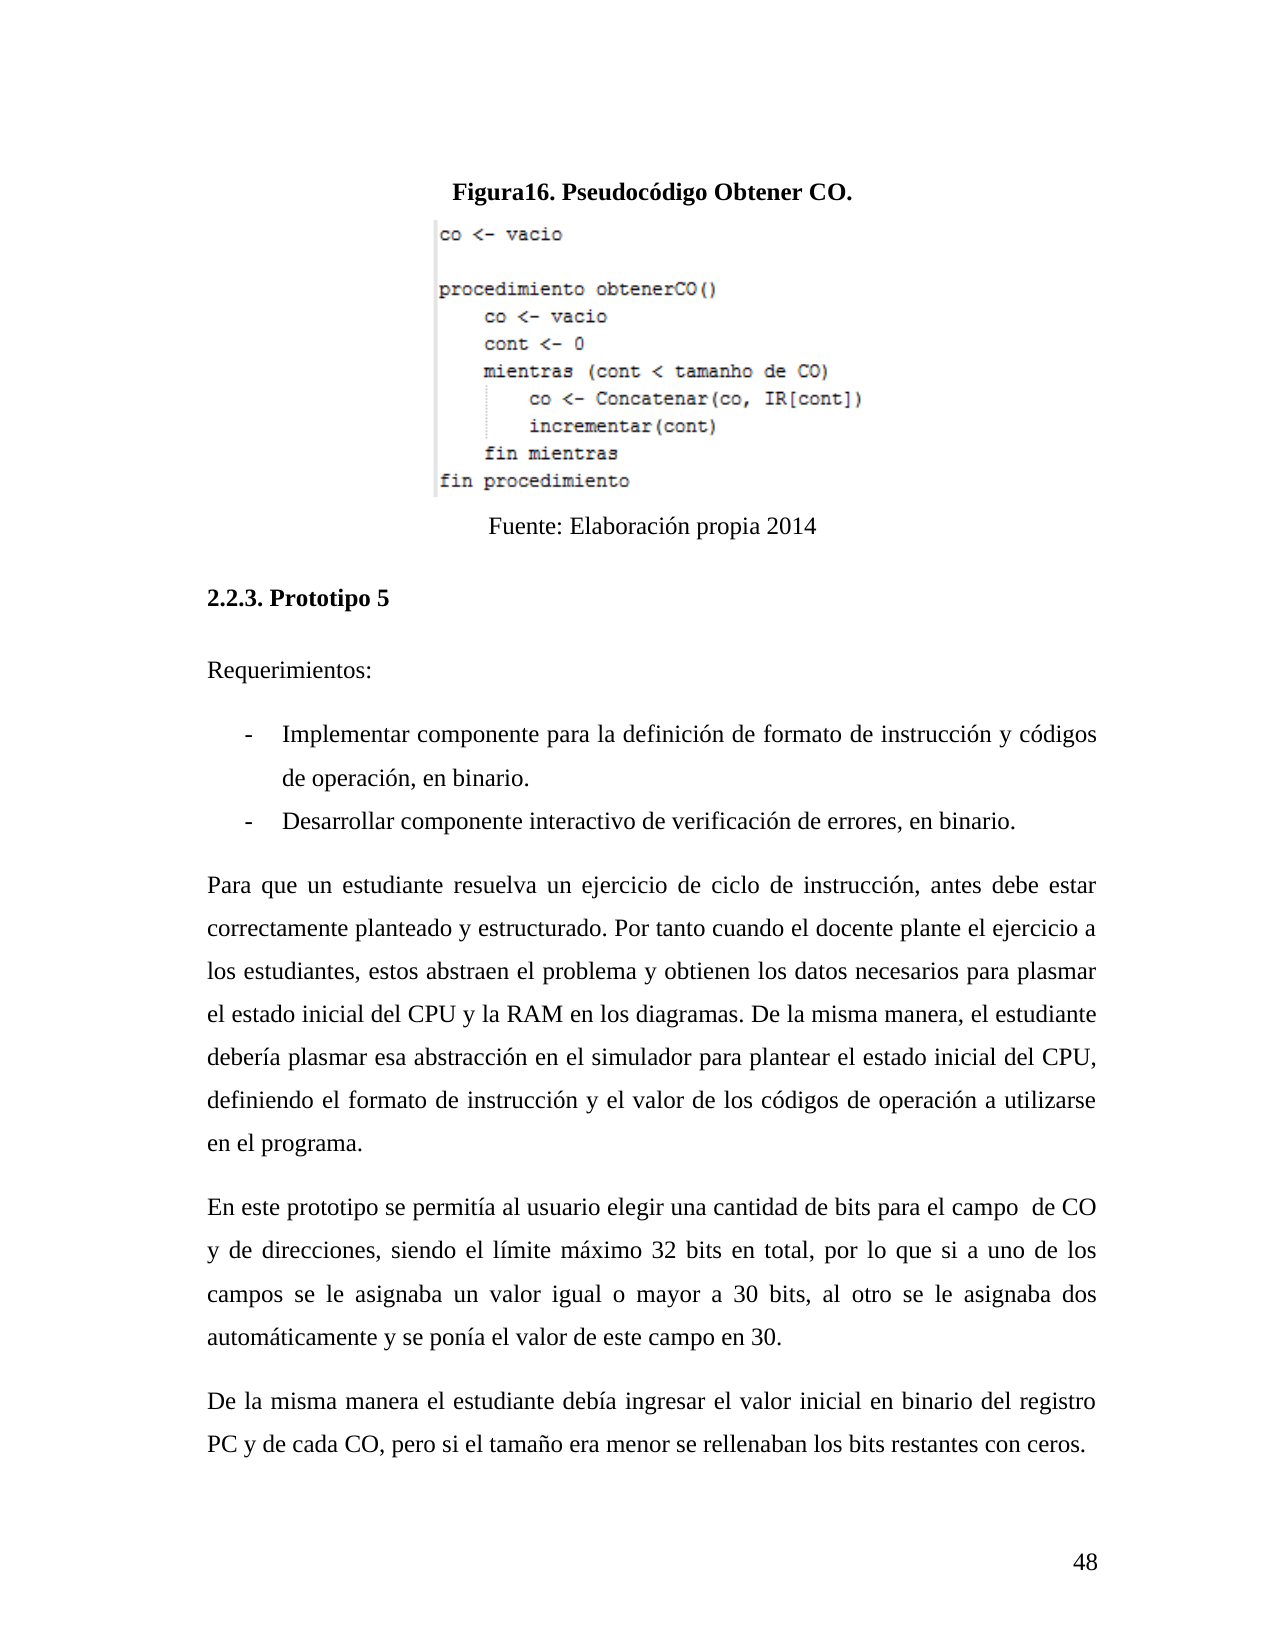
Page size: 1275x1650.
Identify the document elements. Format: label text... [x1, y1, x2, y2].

text Requerimientos: [207, 656, 1098, 684]
text Para que un estudiante resuelva un ejercicio de ciclo de instrucción, antes debe estar correctamente planteado y estructurado. Por tanto cuando el docente plante el ejercicio a los estudiantes, estos abstraen el problema y obtienen los datos necesarios para plasmar el estado inicial del CPU y la RAM en los diagramas. De la misma manera, el estudiante debería plasmar esa abstracción en el simulador para plantear el estado inicial del CPU, definiendo el formato de instrucción y el valor de los códigos de operación a utilizarse en el programa. [207, 870, 1098, 1157]
subtitle 2.2.3. Prototipo 5 [207, 583, 1098, 612]
list Desarrollar componente interactivo de verificación de errores, en binario. [244, 806, 1098, 834]
list Implementar componente para la definición de formato de instrucción y códigos de operación, en binario. [244, 719, 1098, 791]
text Figura16. Pseudocódigo Obtener CO. [207, 177, 1098, 206]
text En este prototipo se permitía al usuario elegir una cantidad de bits para el campo de CO y de direcciones, siendo el límite máximo 32 bits en total, por lo que si a uno de los campos se le asignaba un valor igual o mayor a 30 bits, al otro se le asignaba dos automáticamente y se ponía el valor de este campo en 30. [207, 1192, 1098, 1351]
text Fuente: Elaboración propia 2014 [207, 511, 1098, 540]
text De la misma manera el estudiante debía ingresar el valor inicial en binario del registro PC y de cada CO, pero si el tamaño era menor se rellenaban los bits restantes con ceros. [207, 1386, 1098, 1458]
picture [433, 220, 872, 497]
